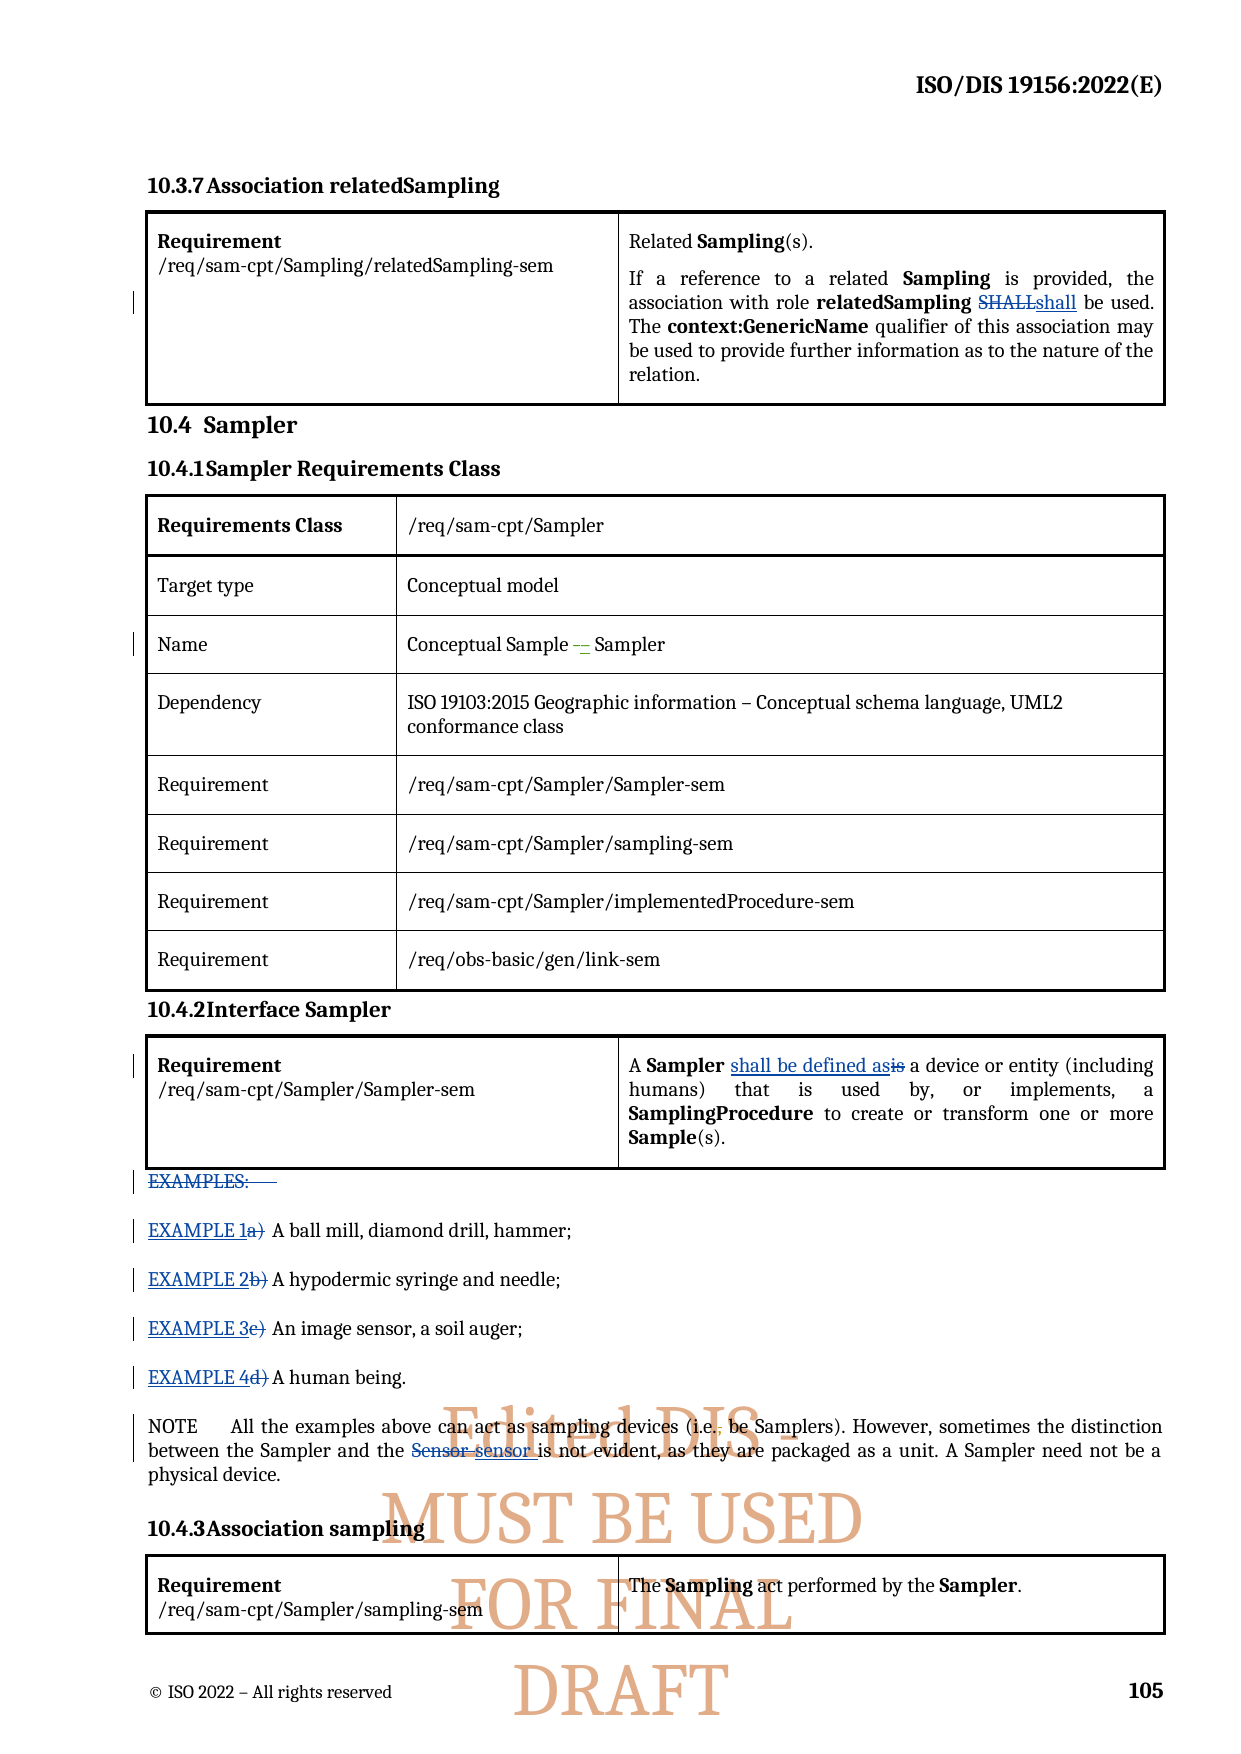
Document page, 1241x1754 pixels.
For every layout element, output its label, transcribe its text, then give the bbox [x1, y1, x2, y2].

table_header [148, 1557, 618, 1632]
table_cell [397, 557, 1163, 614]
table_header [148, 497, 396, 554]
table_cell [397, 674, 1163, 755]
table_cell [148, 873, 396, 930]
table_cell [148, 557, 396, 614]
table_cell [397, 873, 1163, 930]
subtitle Association relatedSampling [148, 174, 1163, 198]
list A human being. [148, 1366, 1163, 1389]
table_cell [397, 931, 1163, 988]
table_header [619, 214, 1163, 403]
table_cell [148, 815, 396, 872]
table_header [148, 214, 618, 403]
subtitle Sampler Requirements Class [148, 457, 1163, 481]
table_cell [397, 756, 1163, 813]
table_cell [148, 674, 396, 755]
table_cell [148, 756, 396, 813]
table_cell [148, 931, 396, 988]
text NOTE All the examples above can act as sampling devices (i.e. be Samplers). However, sometimes the distinction between the Sampler and the is not evident, as they are packaged as a unit. A Sampler need not be a physical device. [148, 1414, 1163, 1486]
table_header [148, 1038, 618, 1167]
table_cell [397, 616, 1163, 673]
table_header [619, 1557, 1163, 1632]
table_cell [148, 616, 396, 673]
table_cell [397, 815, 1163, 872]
list An image sensor, a soil auger; [148, 1317, 1163, 1341]
subtitle Interface Sampler [148, 998, 1163, 1022]
list A hypodermic syringe and needle; [148, 1268, 1163, 1292]
subtitle Sampler [148, 412, 1163, 438]
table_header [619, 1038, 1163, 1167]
list A ball mill, diamond drill, hammer; [148, 1219, 1163, 1243]
subtitle Association sampling [148, 1518, 1163, 1542]
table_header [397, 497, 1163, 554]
